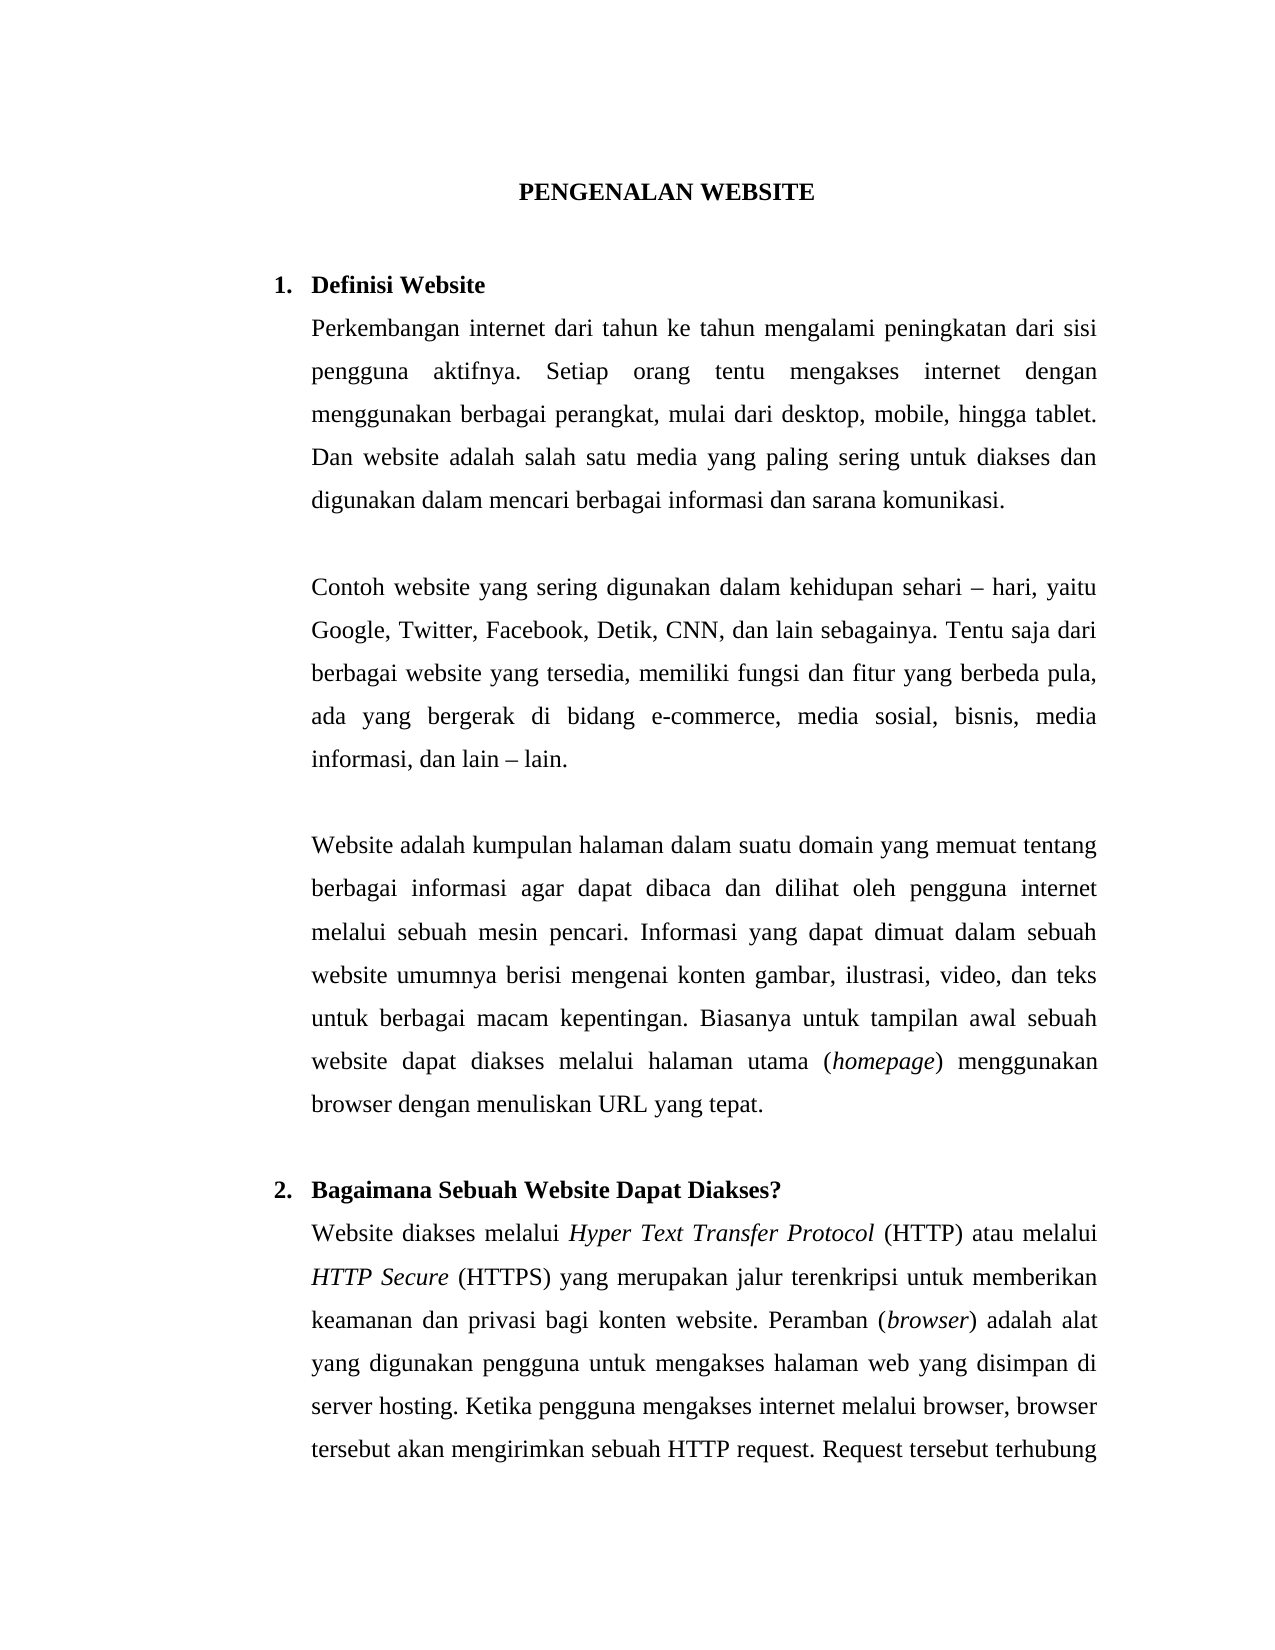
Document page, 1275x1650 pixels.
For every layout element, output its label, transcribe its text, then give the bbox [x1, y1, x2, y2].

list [311, 1218, 1098, 1463]
list Definisi Website [274, 270, 1098, 298]
list Website adalah kumpulan halaman dalam suatu domain yang memuat tentang berbagai informasi agar dapat dibaca dan dilihat oleh pengguna internet melalui sebuah mesin pencari. Informasi yang dapat dimuat dalam sebuah website umumnya berisi mengenai konten gambar, ilustrasi, video, dan teks untuk berbagai macam kepentingan. Biasanya untuk tampilan awal sebuah website dapat diakses melalui halaman utama (homepage) menggunakan browser dengan menuliskan URL yang tepat. [311, 830, 1098, 1118]
text PENGENALAN WEBSITE [236, 177, 1098, 206]
list Contoh website yang sering digunakan dalam kehidupan sehari – hari, yaitu Google, Twitter, Facebook, Detik, CNN, dan lain sebagainya. Tentu saja dari berbagai website yang tersedia, memiliki fungsi dan fitur yang berbeda pula, ada yang bergerak di bidang e-commerce, media sosial, bisnis, media informasi, dan lain – lain. [311, 572, 1098, 773]
list Bagaimana Sebuah Website Dapat Diakses? [274, 1175, 1098, 1204]
list Perkembangan internet dari tahun ke tahun mengalami peningkatan dari sisi pengguna aktifnya. Setiap orang tentu mengakses internet dengan menggunakan berbagai perangkat, mulai dari desktop, mobile, hingga tablet. Dan website adalah salah satu media yang paling sering untuk diakses dan digunakan dalam mencari berbagai informasi dan sarana komunikasi. [311, 313, 1098, 514]
